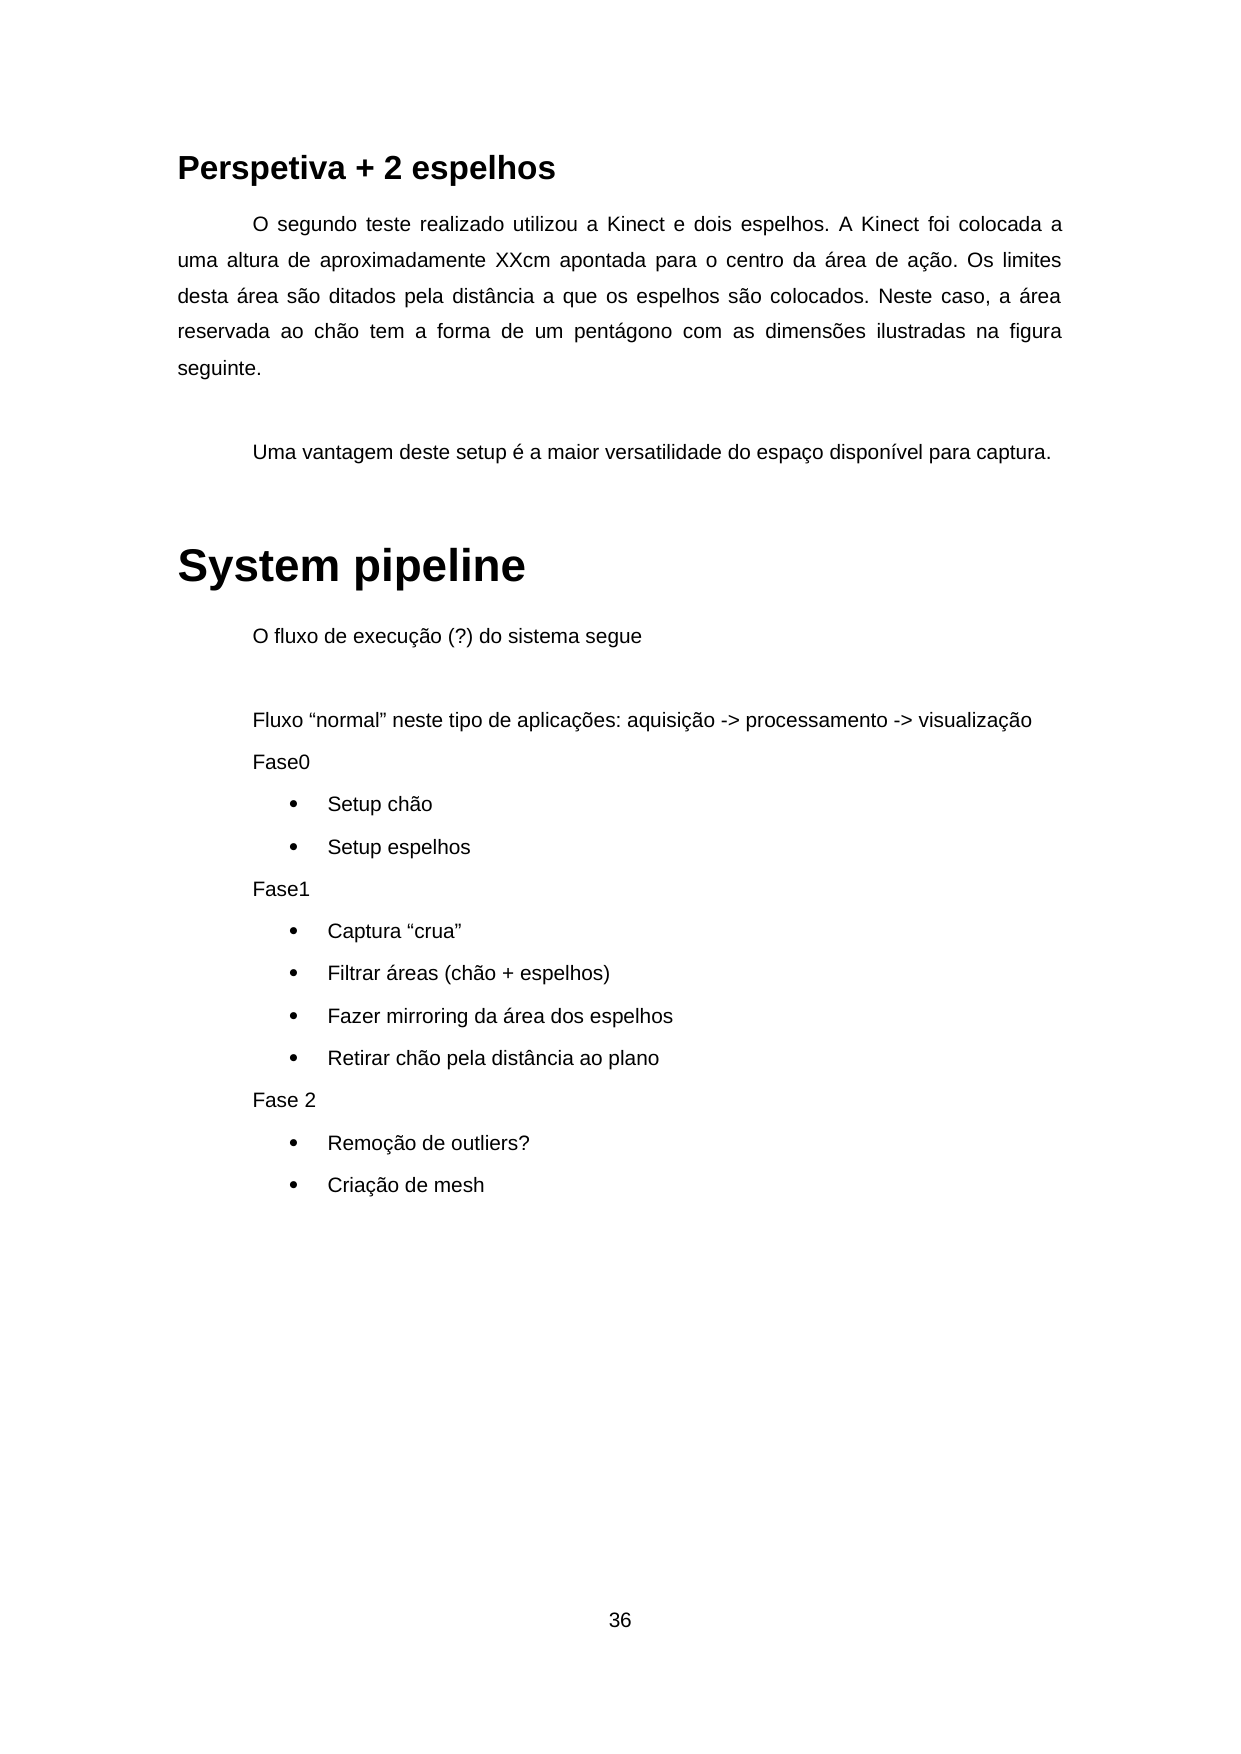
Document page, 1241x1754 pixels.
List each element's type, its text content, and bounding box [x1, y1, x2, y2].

text Fase1 [177, 877, 1063, 901]
list Captura “crua” [290, 919, 1063, 943]
list Fazer mirroring da área dos espelhos [290, 1003, 1063, 1028]
list Setup espelhos [290, 834, 1063, 858]
text Fase 2 [177, 1088, 1063, 1112]
text O segundo teste realizado utilizou a Kinect e dois espelhos. A Kinect foi colocada a uma altura de aproximadamente XXcm apontada para o centro da área de ação. Os limites desta área são ditados pela distância a que os espelhos são colocados. Neste caso, a área reservada ao chão tem a forma de um pentágono com as dimensões ilustradas na figura seguinte. [177, 212, 1063, 379]
text Perspetiva + 2 espelhos [177, 148, 1063, 186]
text Uma vantagem deste setup é a maior versatilidade do espaço disponível para captura. [177, 440, 1063, 464]
list Retirar chão pela distância ao plano [290, 1046, 1063, 1070]
text Fase0 [177, 750, 1063, 774]
list Remoção de outliers? [290, 1130, 1063, 1154]
text O fluxo de execução (?) do sistema segue [177, 623, 1063, 647]
text System pipeline [177, 538, 1063, 591]
list Setup chão [290, 792, 1063, 816]
list Filtrar áreas (chão + espelhos) [290, 961, 1063, 985]
text Fluxo “normal” neste tipo de aplicações: aquisição -> processamento -> visualização [177, 708, 1063, 732]
list Criação de mesh [290, 1173, 1063, 1197]
